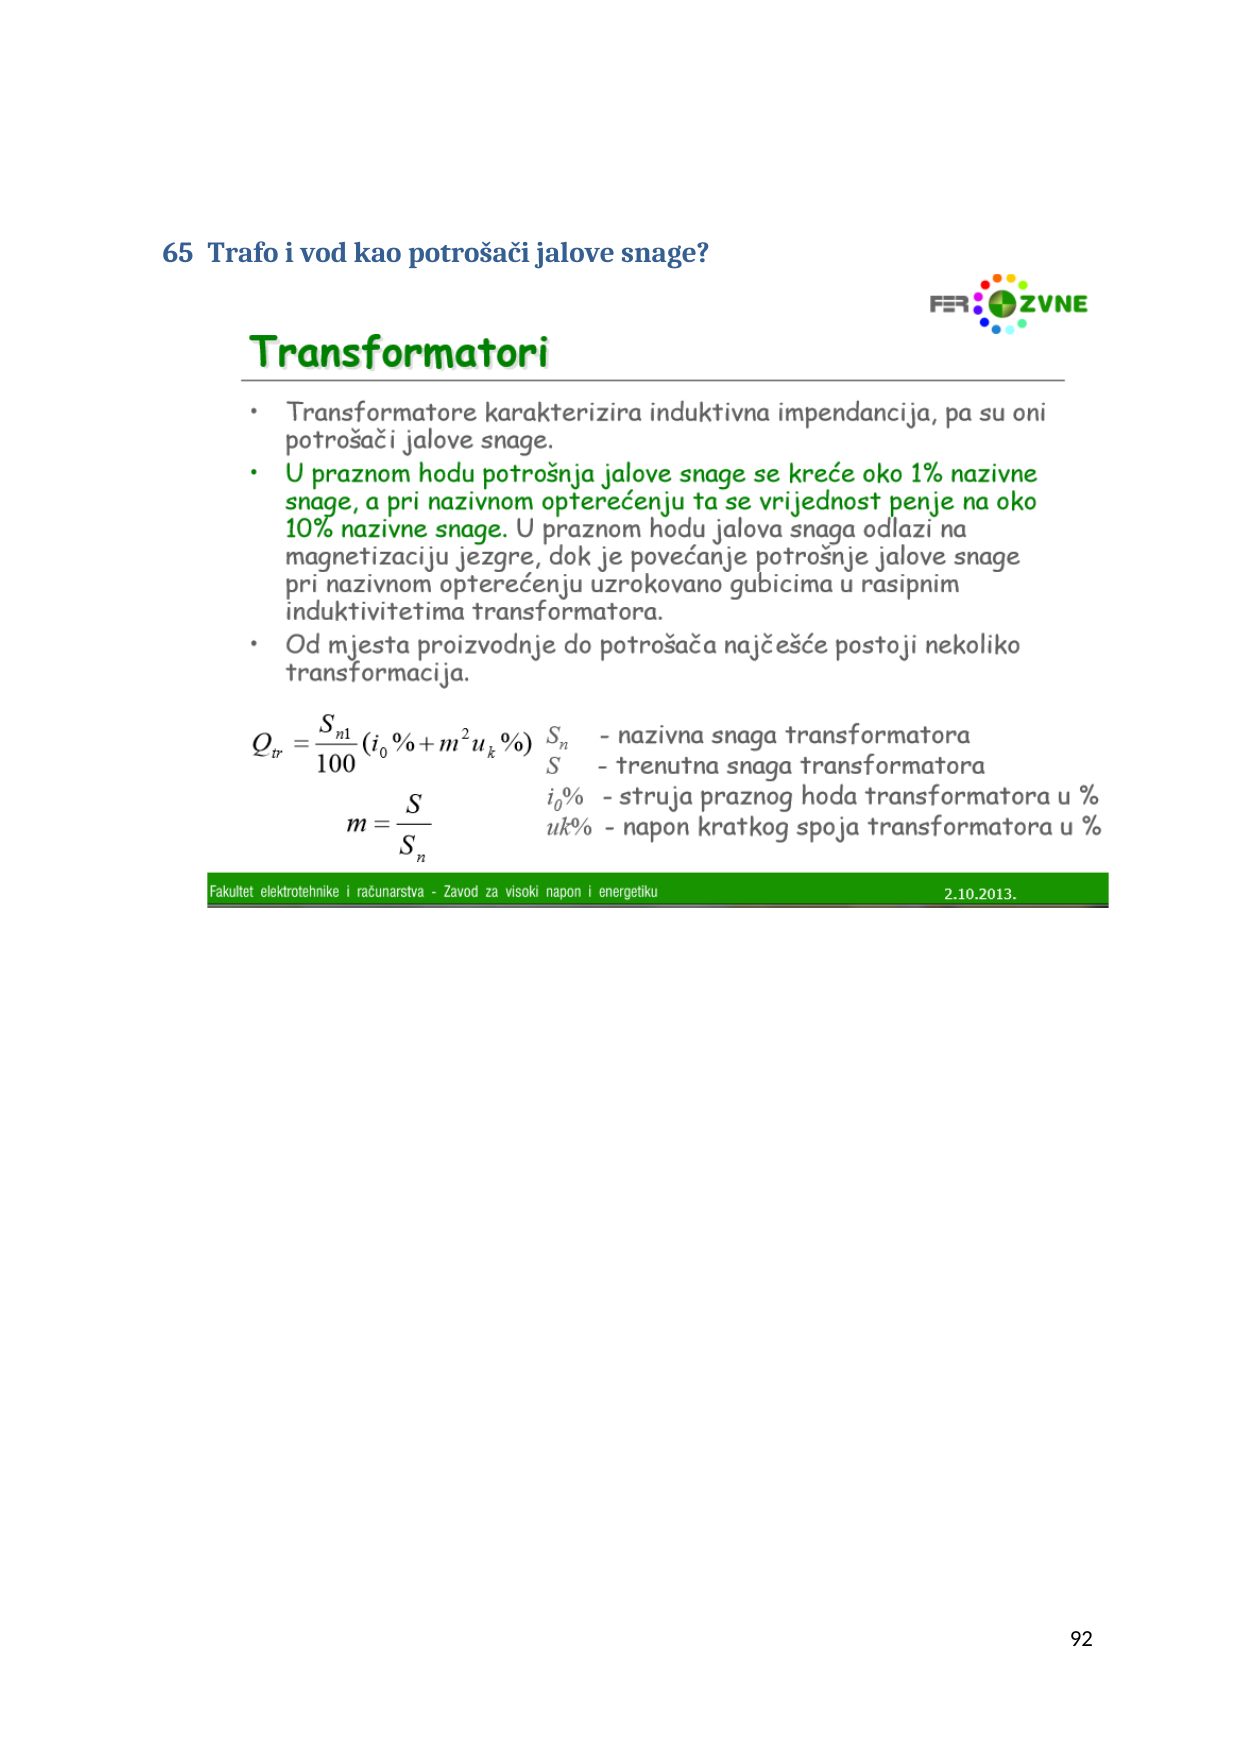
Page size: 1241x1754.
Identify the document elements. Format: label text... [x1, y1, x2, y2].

picture [207, 274, 1109, 908]
